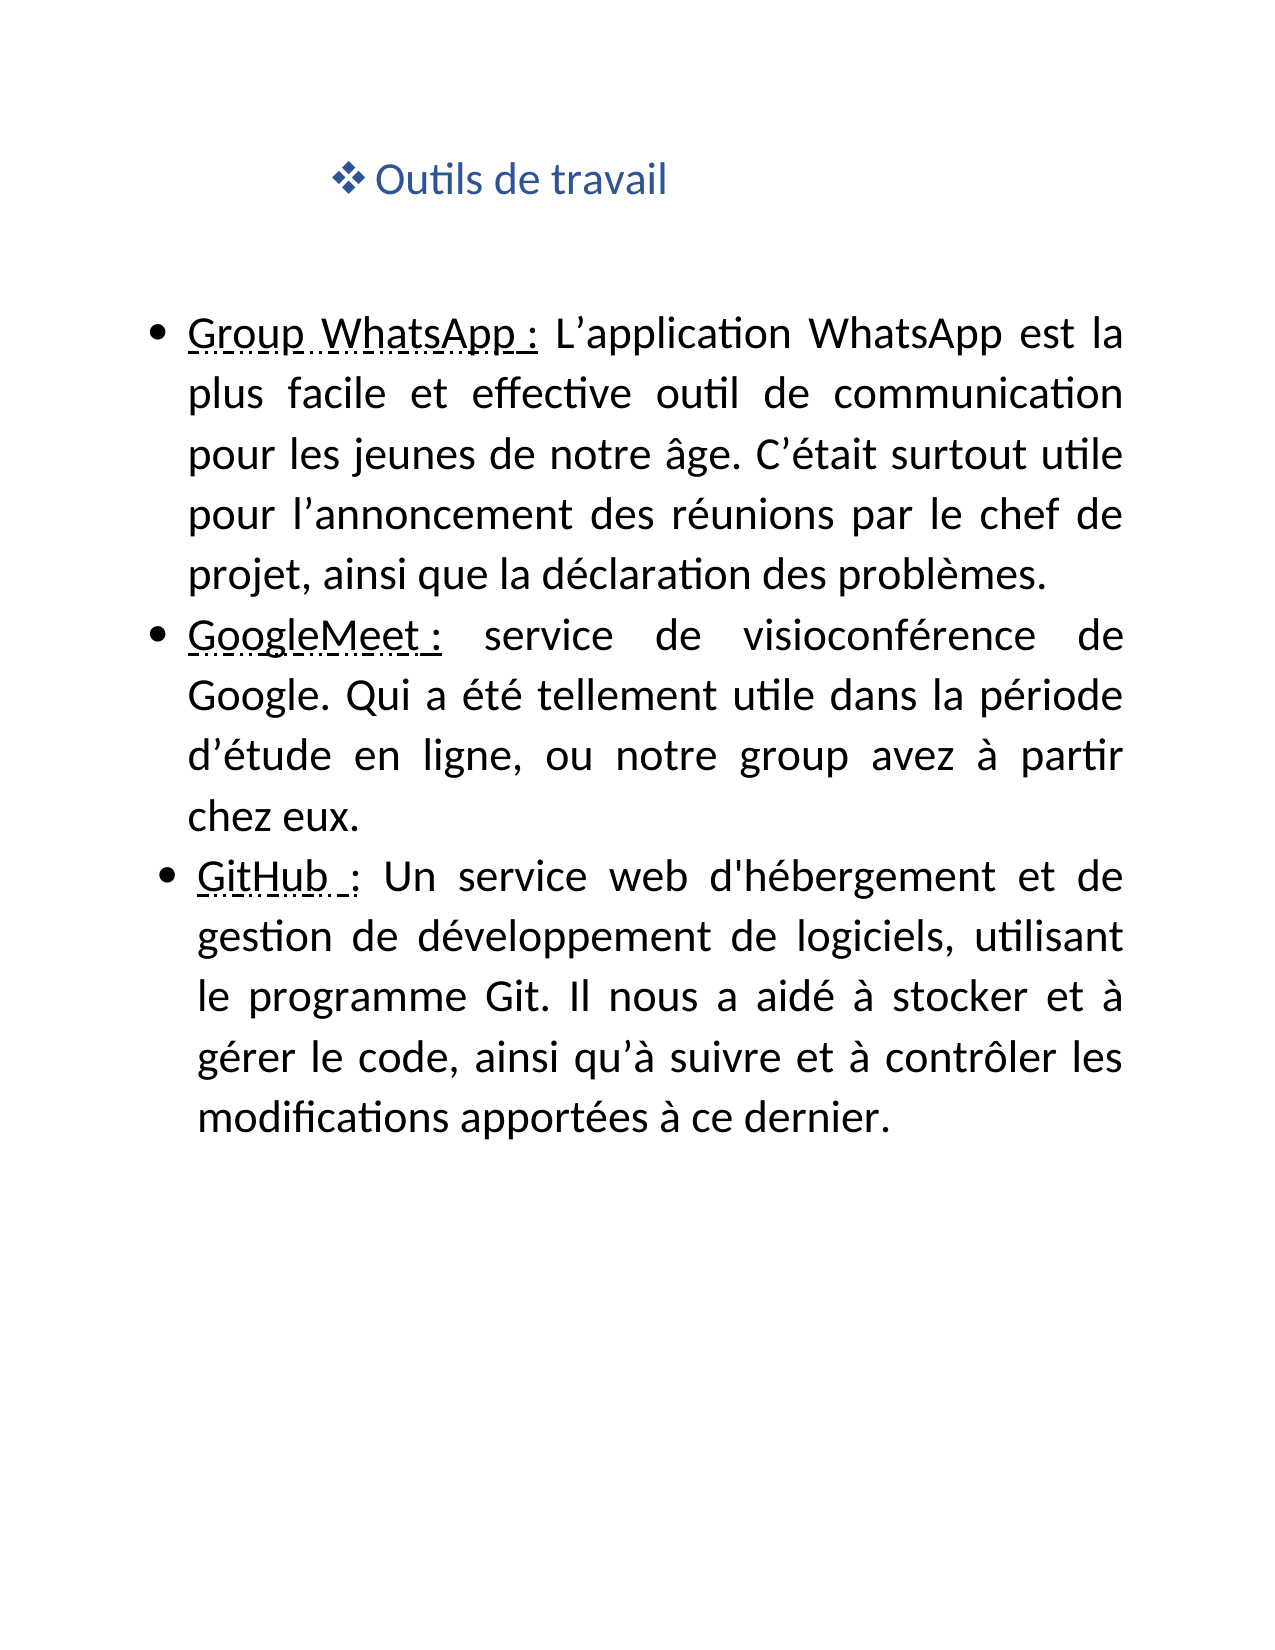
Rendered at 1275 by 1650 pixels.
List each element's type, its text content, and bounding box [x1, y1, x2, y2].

list Group WhatsApp : L’application WhatsApp est la plus facile et effective outil de communication pour les jeunes de notre âge. C’était surtout utile pour l’annoncement des réunions par le chef de projet, ainsi que la déclaration des problèmes. [150, 304, 1125, 601]
list Outils de travail [328, 150, 1125, 206]
list GitHub : Un service web d'hébergement et de gestion de développement de logiciels, utilisant le programme Git. Il nous a aidé à stocker et à gérer le code, ainsi qu’à suivre et à contrôler les modifications apportées à ce dernier. [159, 847, 1125, 1144]
list GoogleMeet : service de visioconférence de Google. Qui a été tellement utile dans la période d’étude en ligne, ou notre group avez à partir chez eux. [150, 606, 1125, 842]
